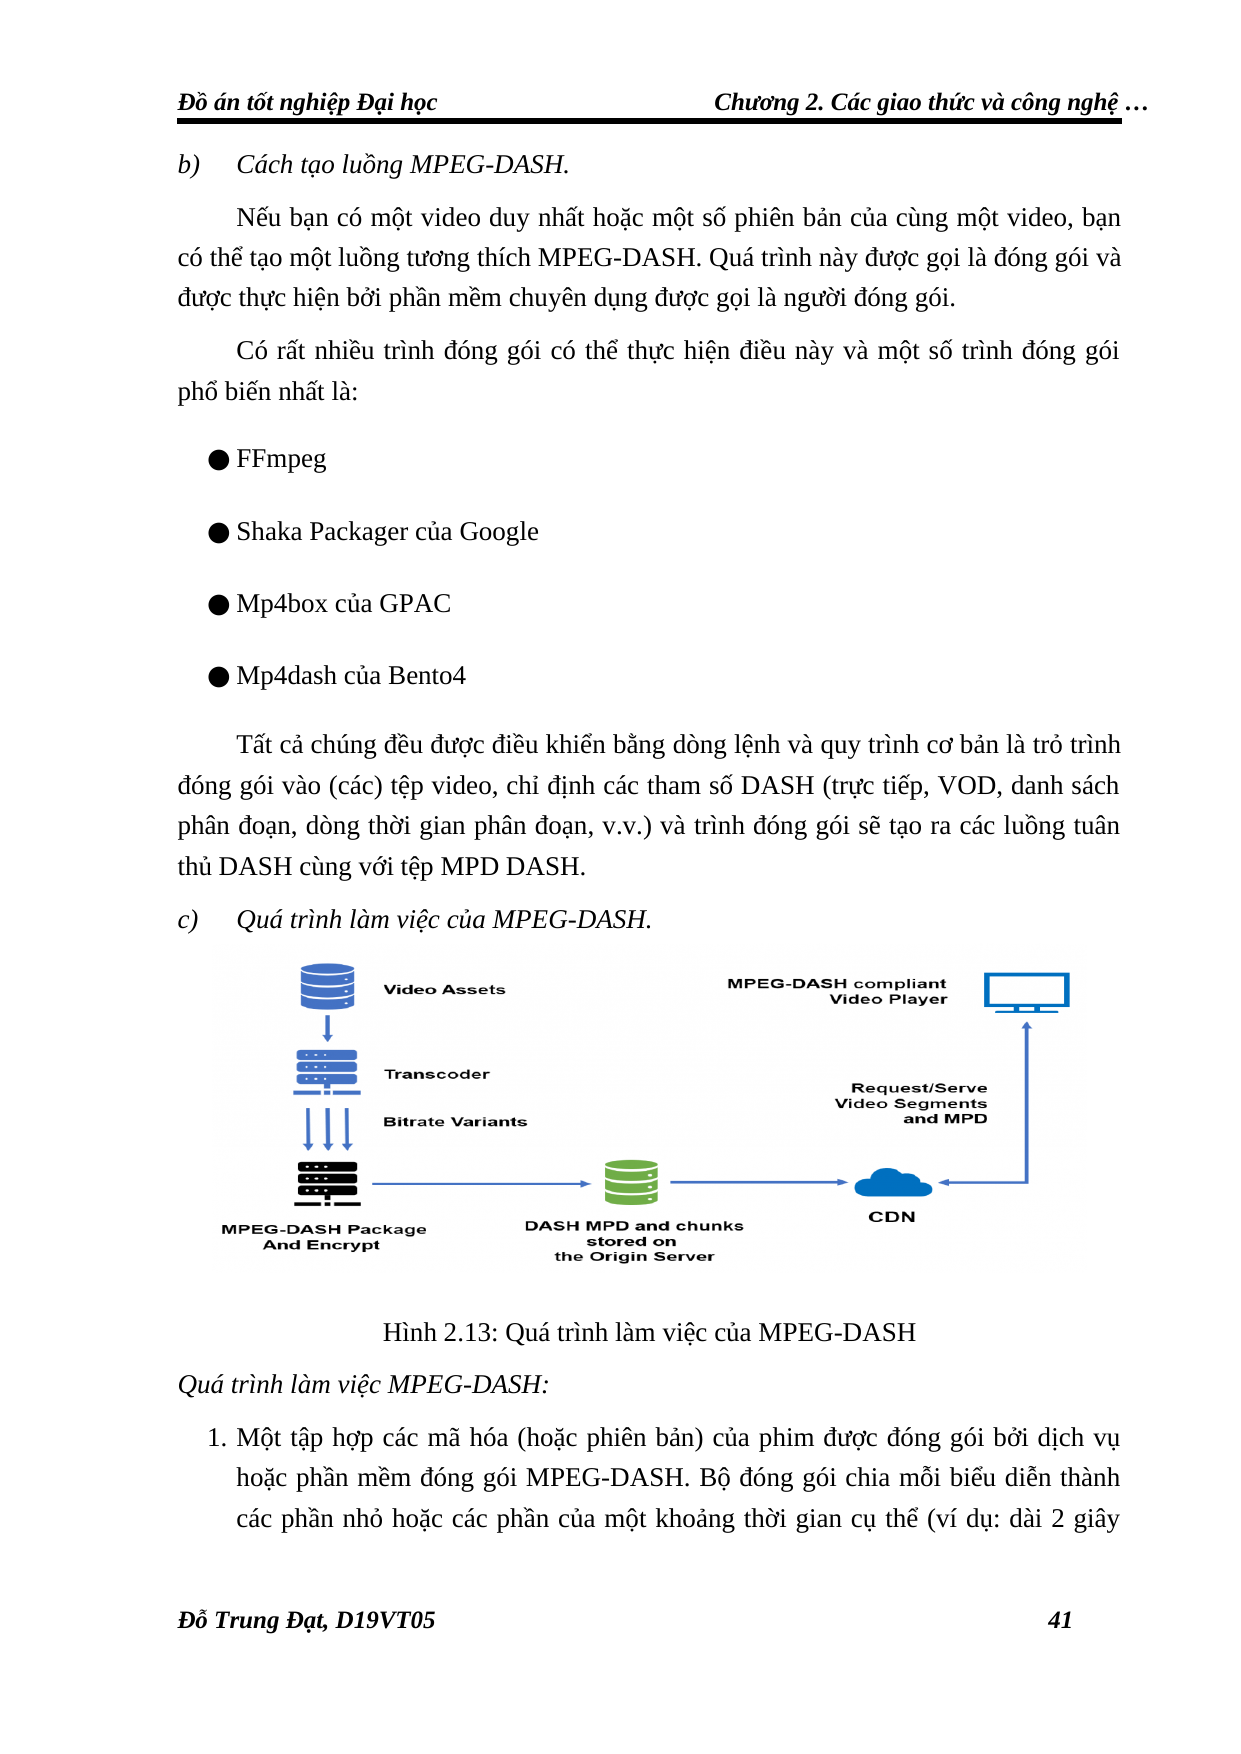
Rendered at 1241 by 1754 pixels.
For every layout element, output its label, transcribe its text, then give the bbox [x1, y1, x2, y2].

subtitle Quá trình làm việc của MPEG-DASH. [177, 903, 1122, 934]
list Mp4box của GPAC [207, 572, 1122, 627]
text Tất cả chúng đều được điều khiển bằng dòng lệnh và quy trình cơ bản là trỏ trình đóng gói vào (các) tệp video, chỉ định các tham số DASH (trực tiếp, VOD, danh sách phân đoạn, dòng thời gian phân đoạn, v.v.) và trình đóng gói sẽ tạo ra các luồng tuân thủ DASH cùng với tệp MPD DASH. [177, 728, 1122, 881]
text Nếu bạn có một video duy nhất hoặc một số phiên bản của cùng một video, bạn có thể tạo một luồng tương thích MPEG-DASH. Quá trình này được gọi là đóng gói và được thực hiện bởi phần mềm chuyên dụng được gọi là người đóng gói. [177, 201, 1122, 313]
picture [211, 943, 1088, 1273]
list Mp4dash của Bento4 [207, 644, 1122, 699]
text Hình 2.13: Quá trình làm việc của MPEG-DASH [177, 1316, 1122, 1347]
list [207, 1421, 1122, 1533]
text Quá trình làm việc MPEG-DASH: [177, 1368, 1122, 1399]
list FFmpeg [207, 428, 1122, 483]
list Shaka Packager của Google [207, 500, 1122, 555]
subtitle Cách tạo luồng MPEG-DASH. [177, 148, 1122, 179]
text Có rất nhiều trình đóng gói có thể thực hiện điều này và một số trình đóng gói phổ biến nhất là: [177, 334, 1122, 406]
